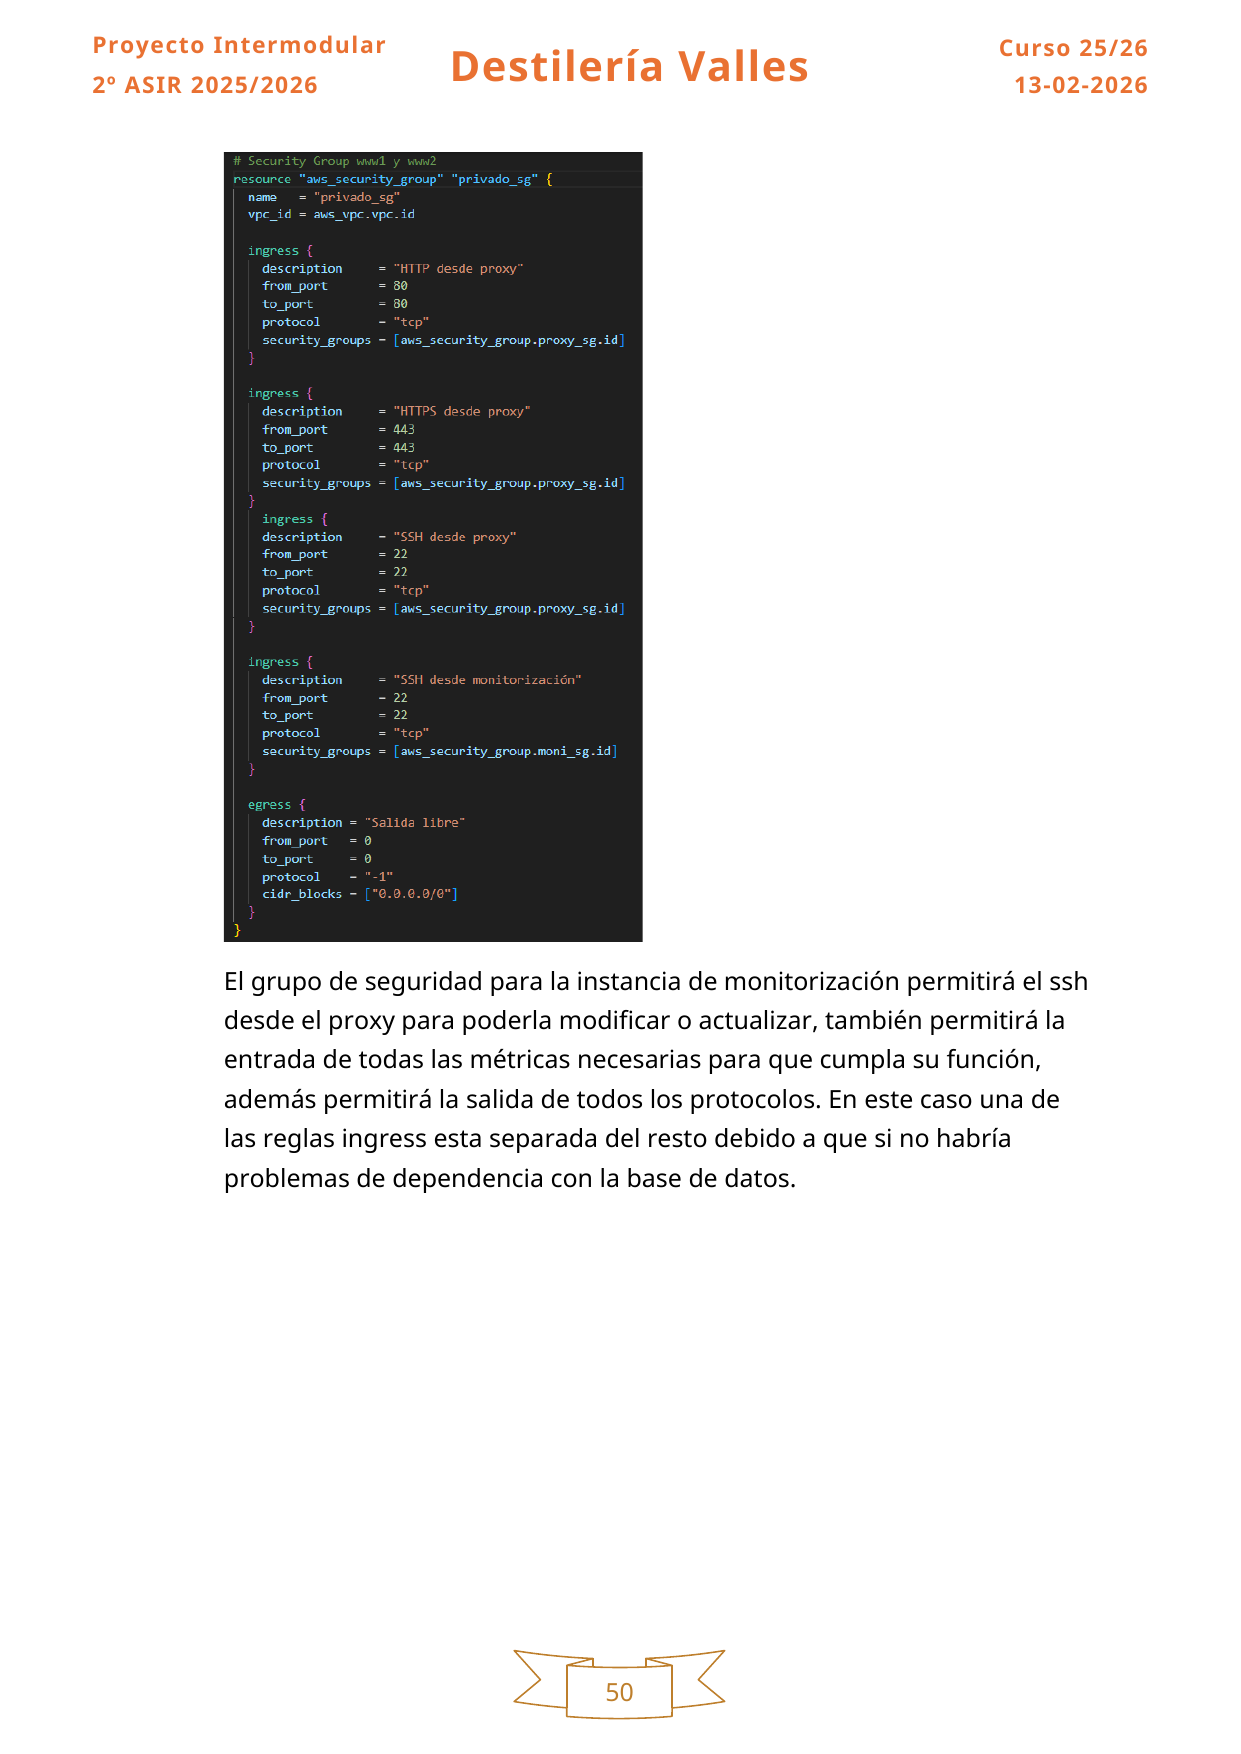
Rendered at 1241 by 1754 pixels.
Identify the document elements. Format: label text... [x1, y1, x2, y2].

text El grupo de seguridad para la instancia de monitorización permitirá el ssh desde el proxy para poderla modificar o actualizar, también permitirá la entrada de todas las métricas necesarias para que cumpla su función, además permitirá la salida de todos los protocolos. En este caso una de las reglas ingress esta separada del resto debido a que si no habría problemas de dependencia con la base de datos. [224, 963, 1090, 1195]
picture [223, 152, 643, 942]
